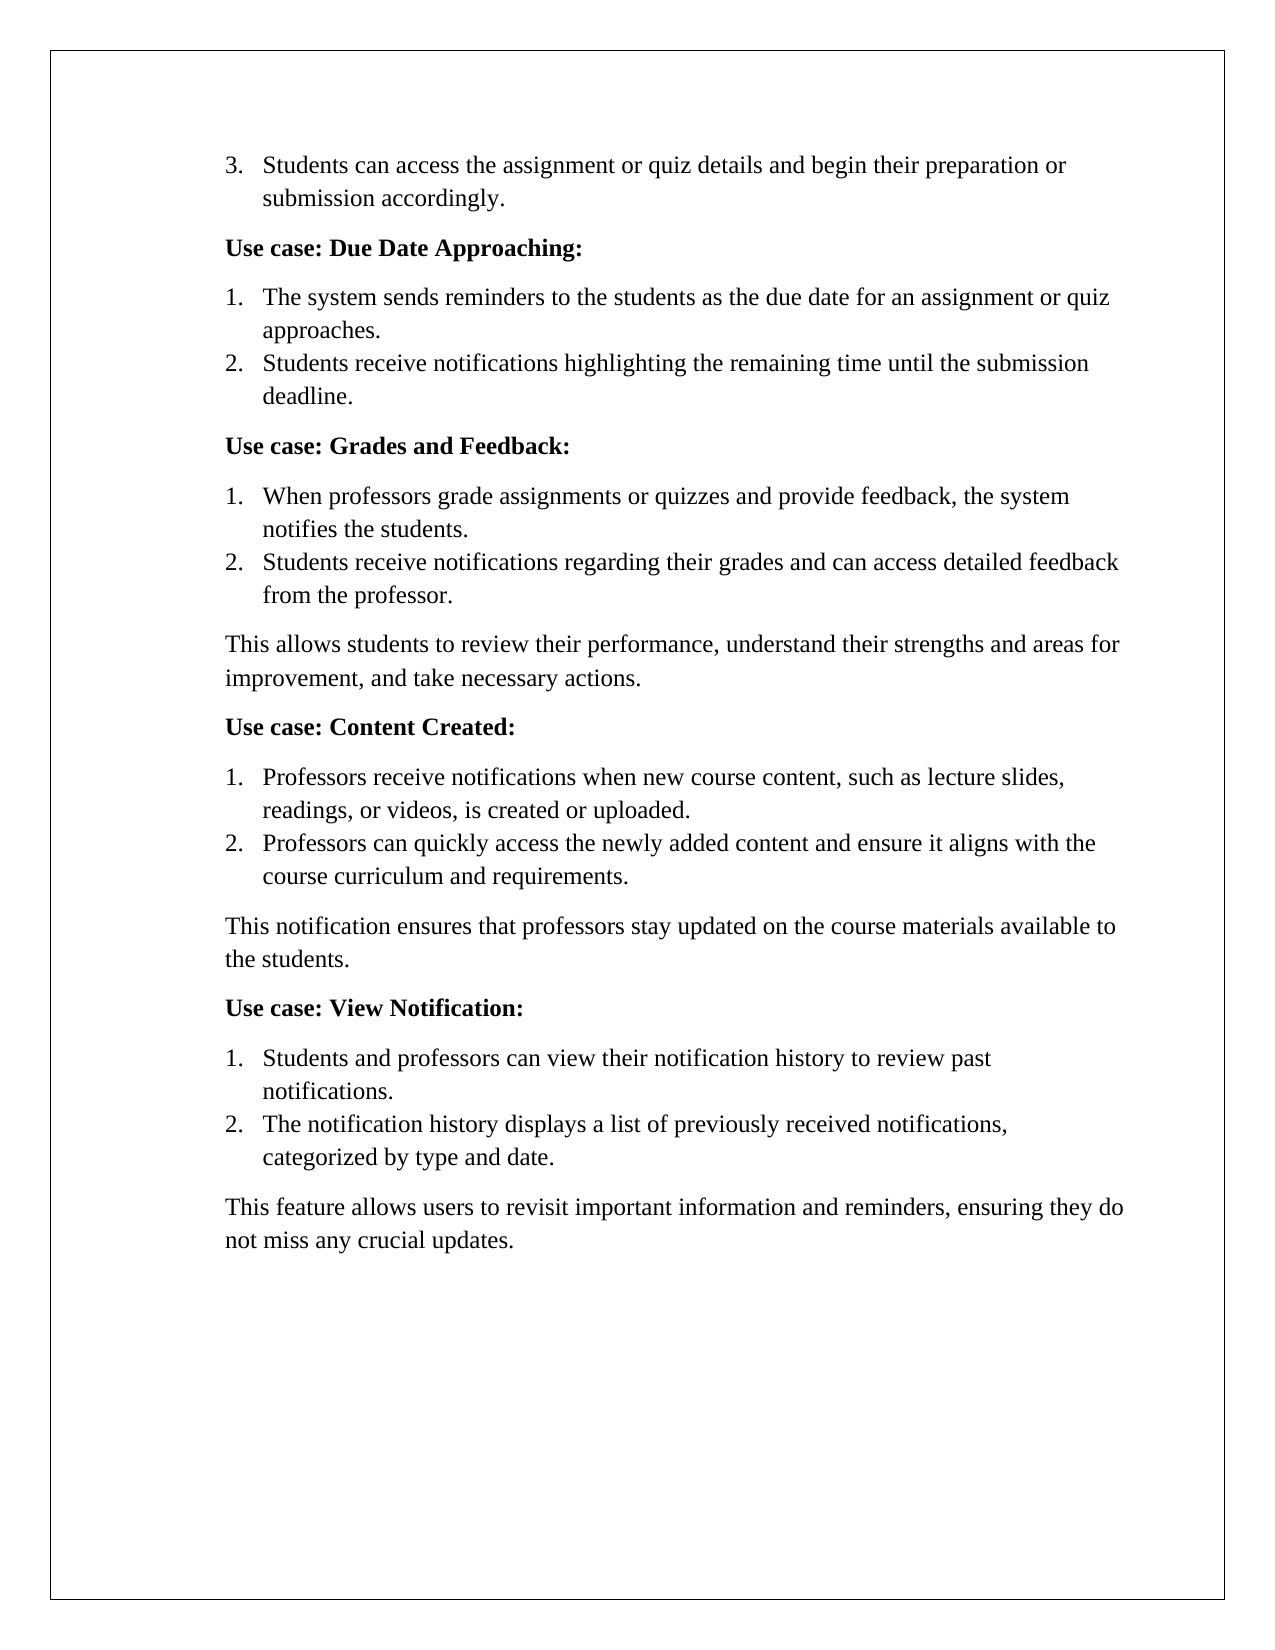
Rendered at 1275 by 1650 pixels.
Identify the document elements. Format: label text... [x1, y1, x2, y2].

list Professors can quickly access the newly added content and ensure it aligns with the course curriculum and requirements. [225, 828, 1125, 890]
list Students receive notifications highlighting the remaining time until the submission deadline. [225, 348, 1125, 410]
list The system sends reminders to the students as the due date for an assignment or quiz approaches. [225, 282, 1125, 344]
text Use case: View Notification: [150, 993, 1125, 1022]
text This notification ensures that professors stay updated on the course materials available to the students. [225, 911, 1125, 972]
text This allows students to review their performance, understand their strengths and areas for improvement, and take necessary actions. [150, 629, 1125, 691]
list When professors grade assignments or quizzes and provide feedback, the system notifies the students. [225, 481, 1125, 543]
list Students receive notifications regarding their grades and can access detailed feedback from the professor. [225, 547, 1125, 609]
list Students and professors can view their notification history to review past notifications. [225, 1043, 1125, 1105]
list Professors receive notifications when new course content, such as lecture slides, readings, or videos, is created or uploaded. [225, 762, 1125, 824]
text Use case: Content Created: [150, 712, 1125, 741]
text Use case: Due Date Approaching: [150, 233, 1125, 261]
text This feature allows users to revisit important information and reminders, ensuring they do not miss any crucial updates. [225, 1192, 1125, 1254]
text Use case: Grades and Feedback: [150, 431, 1125, 460]
list Students can access the assignment or quiz details and begin their preparation or submission accordingly. [225, 150, 1125, 212]
list The notification history displays a list of previously received notifications, categorized by type and date. [225, 1109, 1125, 1171]
